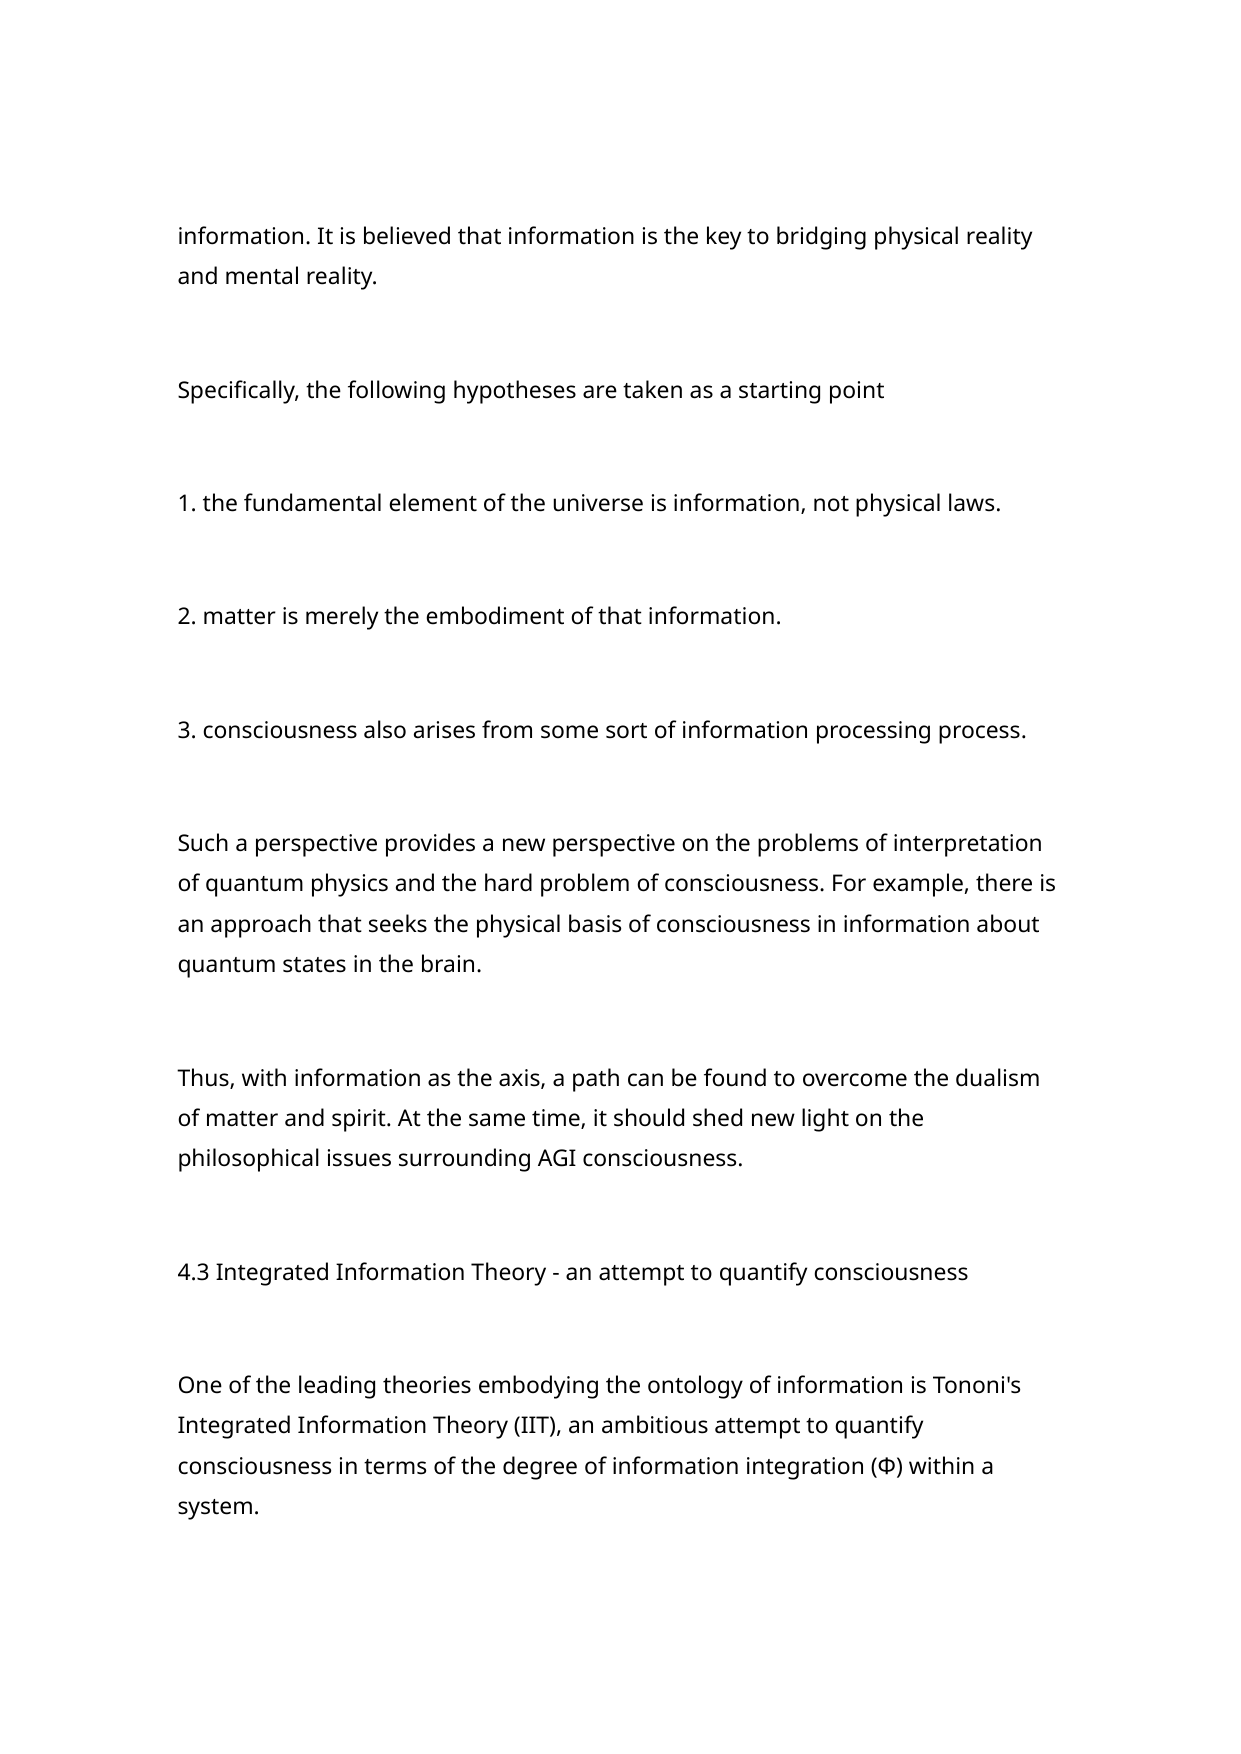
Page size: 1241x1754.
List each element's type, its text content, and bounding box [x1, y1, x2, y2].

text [177, 217, 1063, 295]
text Specifically, the following hypotheses are taken as a starting point [177, 371, 1063, 408]
text Such a perspective provides a new perspective on the problems of interpretation of quantum physics and the hard problem of consciousness. For example, there is an approach that seeks the physical basis of consciousness in information about quantum states in the brain. [177, 824, 1063, 983]
text 3. consciousness also arises from some sort of information processing process. [177, 711, 1063, 748]
text 2. matter is merely the embodiment of that information. [177, 597, 1063, 635]
text Thus, with information as the axis, a path can be found to overcome the dualism of matter and spirit. At the same time, it should shed new light on the philosophical issues surrounding AGI consciousness. [177, 1058, 1063, 1177]
text One of the leading theories embodying the ontology of information is Tononi's Integrated Information Theory (IIT), an ambitious attempt to quantify consciousness in terms of the degree of information integration (Φ) within a system. [177, 1366, 1063, 1525]
text 4.3 Integrated Information Theory - an attempt to quantify consciousness [177, 1253, 1063, 1290]
text 1. the fundamental element of the universe is information, not physical laws. [177, 484, 1063, 521]
